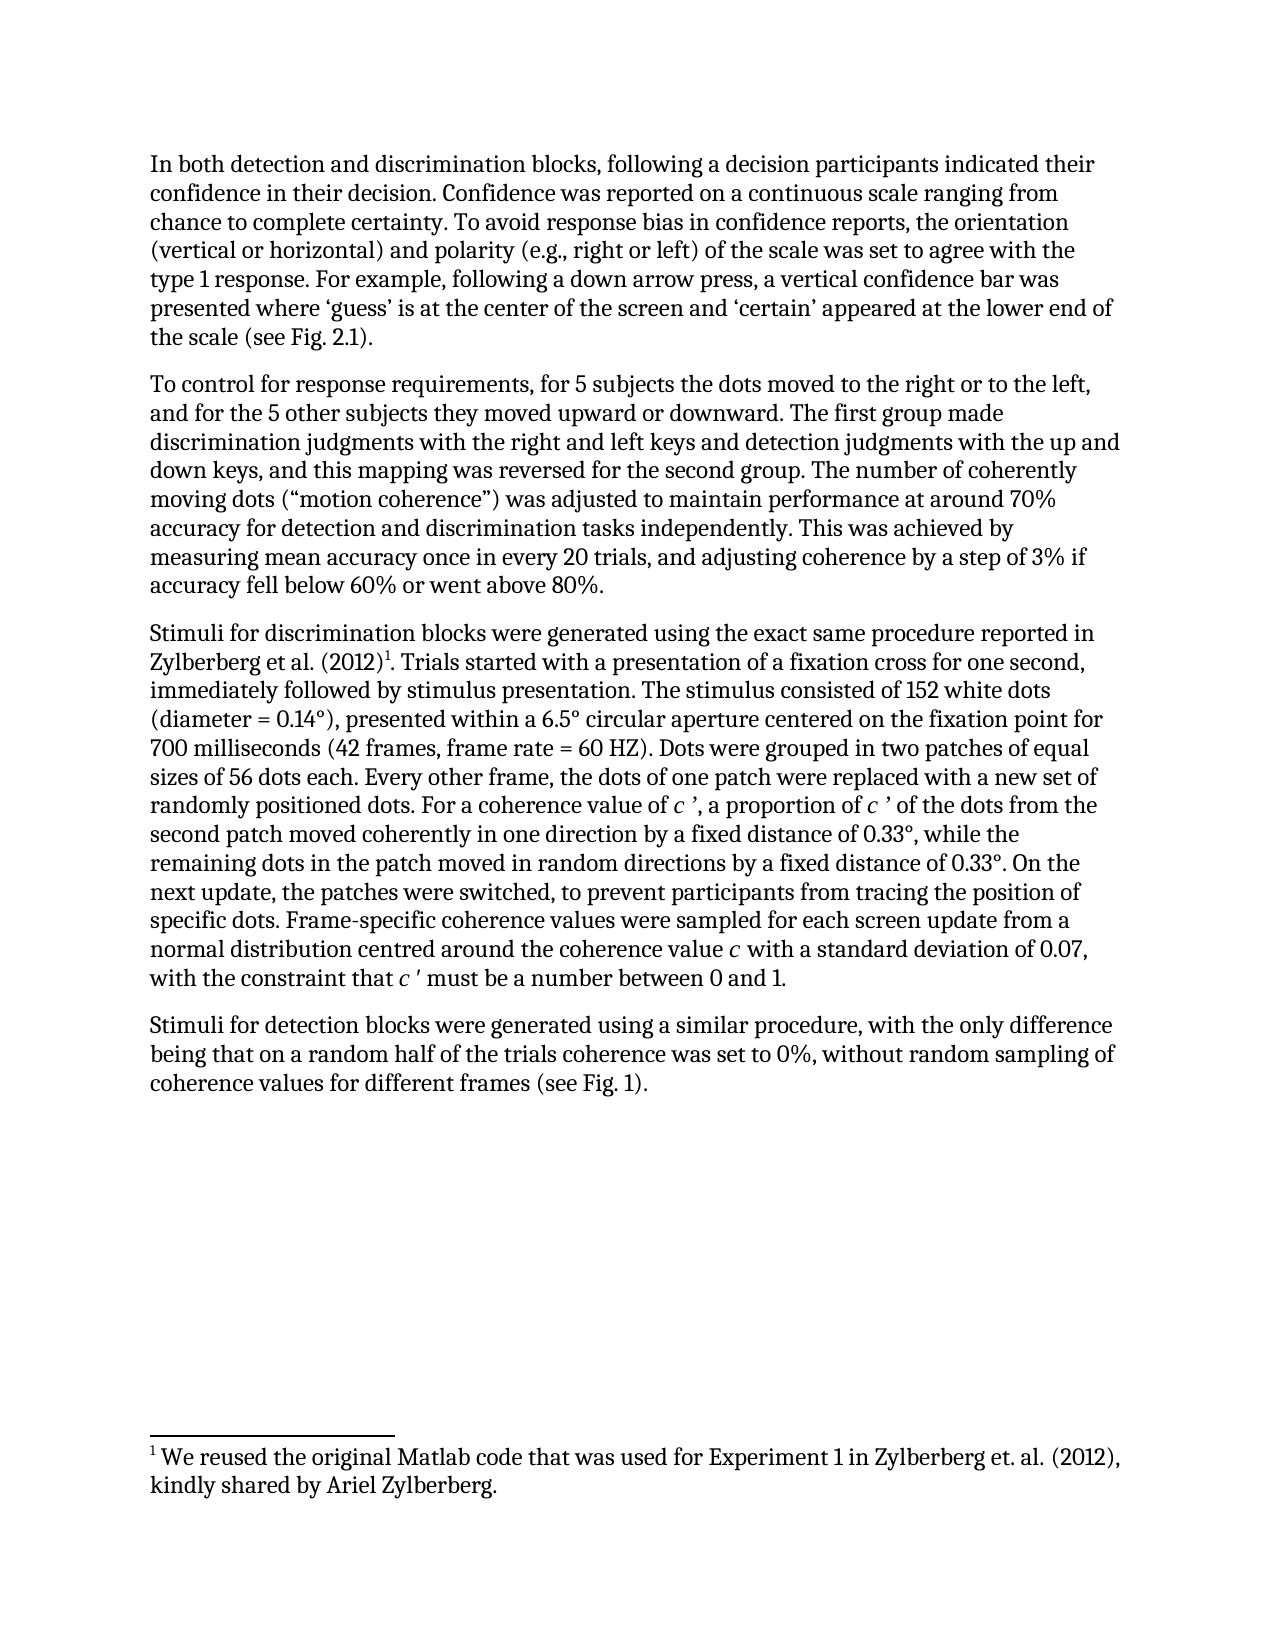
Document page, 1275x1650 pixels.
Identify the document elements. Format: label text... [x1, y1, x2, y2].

text To control for response requirements, for 5 subjects the dots moved to the right or to the left, and for the 5 other subjects they moved upward or downward. The first group made discrimination judgments with the right and left keys and detection judgments with the up and down keys, and this mapping was reversed for the second group. The number of coherently moving dots (“motion coherence”) was adjusted to maintain performance at around 70% accuracy for detection and discrimination tasks independently. This was achieved by measuring mean accuracy once in every 20 trials, and adjusting coherence by a step of 3% if accuracy fell below 60% or went above 80%. [150, 370, 1125, 600]
text In both detection and discrimination blocks, following a decision participants indicated their confidence in their decision. Confidence was reported on a continuous scale ranging from chance to complete certainty. To avoid response bias in confidence reports, the orientation (vertical or horizontal) and polarity (e.g., right or left) of the scale was set to agree with the type 1 response. For example, following a down arrow press, a vertical confidence bar was presented where ‘guess’ is at the center of the screen and ‘certain’ appeared at the lower end of the scale (see Fig. 2.1). [150, 150, 1125, 351]
text Stimuli for discrimination blocks were generated using the exact same procedure reported in Zylberberg et al. (2012). Trials started with a presentation of a fixation cross for one second, immediately followed by stimulus presentation. The stimulus consisted of 152 white dots (diameter = 0.14°), presented within a 6.5° circular aperture centered on the fixation point for 700 milliseconds (42 frames, frame rate = 60 HZ). Dots were grouped in two patches of equal sizes of 56 dots each. Every other frame, the dots of one patch were replaced with a new set of randomly positioned dots. For a coherence value of , a proportion of of the dots from the second patch moved coherently in one direction by a fixed distance of 0.33°, while the remaining dots in the patch moved in random directions by a fixed distance of 0.33°. On the next update, the patches were switched, to prevent participants from tracing the position of specific dots. Frame-specific coherence values were sampled for each screen update from a normal distribution centred around the coherence value with a standard deviation of 0.07, with the constraint that must be a number between 0 and 1. [150, 619, 1125, 992]
text Stimuli for detection blocks were generated using a similar procedure, with the only difference being that on a random half of the trials coherence was set to 0%, without random sampling of coherence values for different frames (see Fig. 1). [150, 1011, 1125, 1097]
